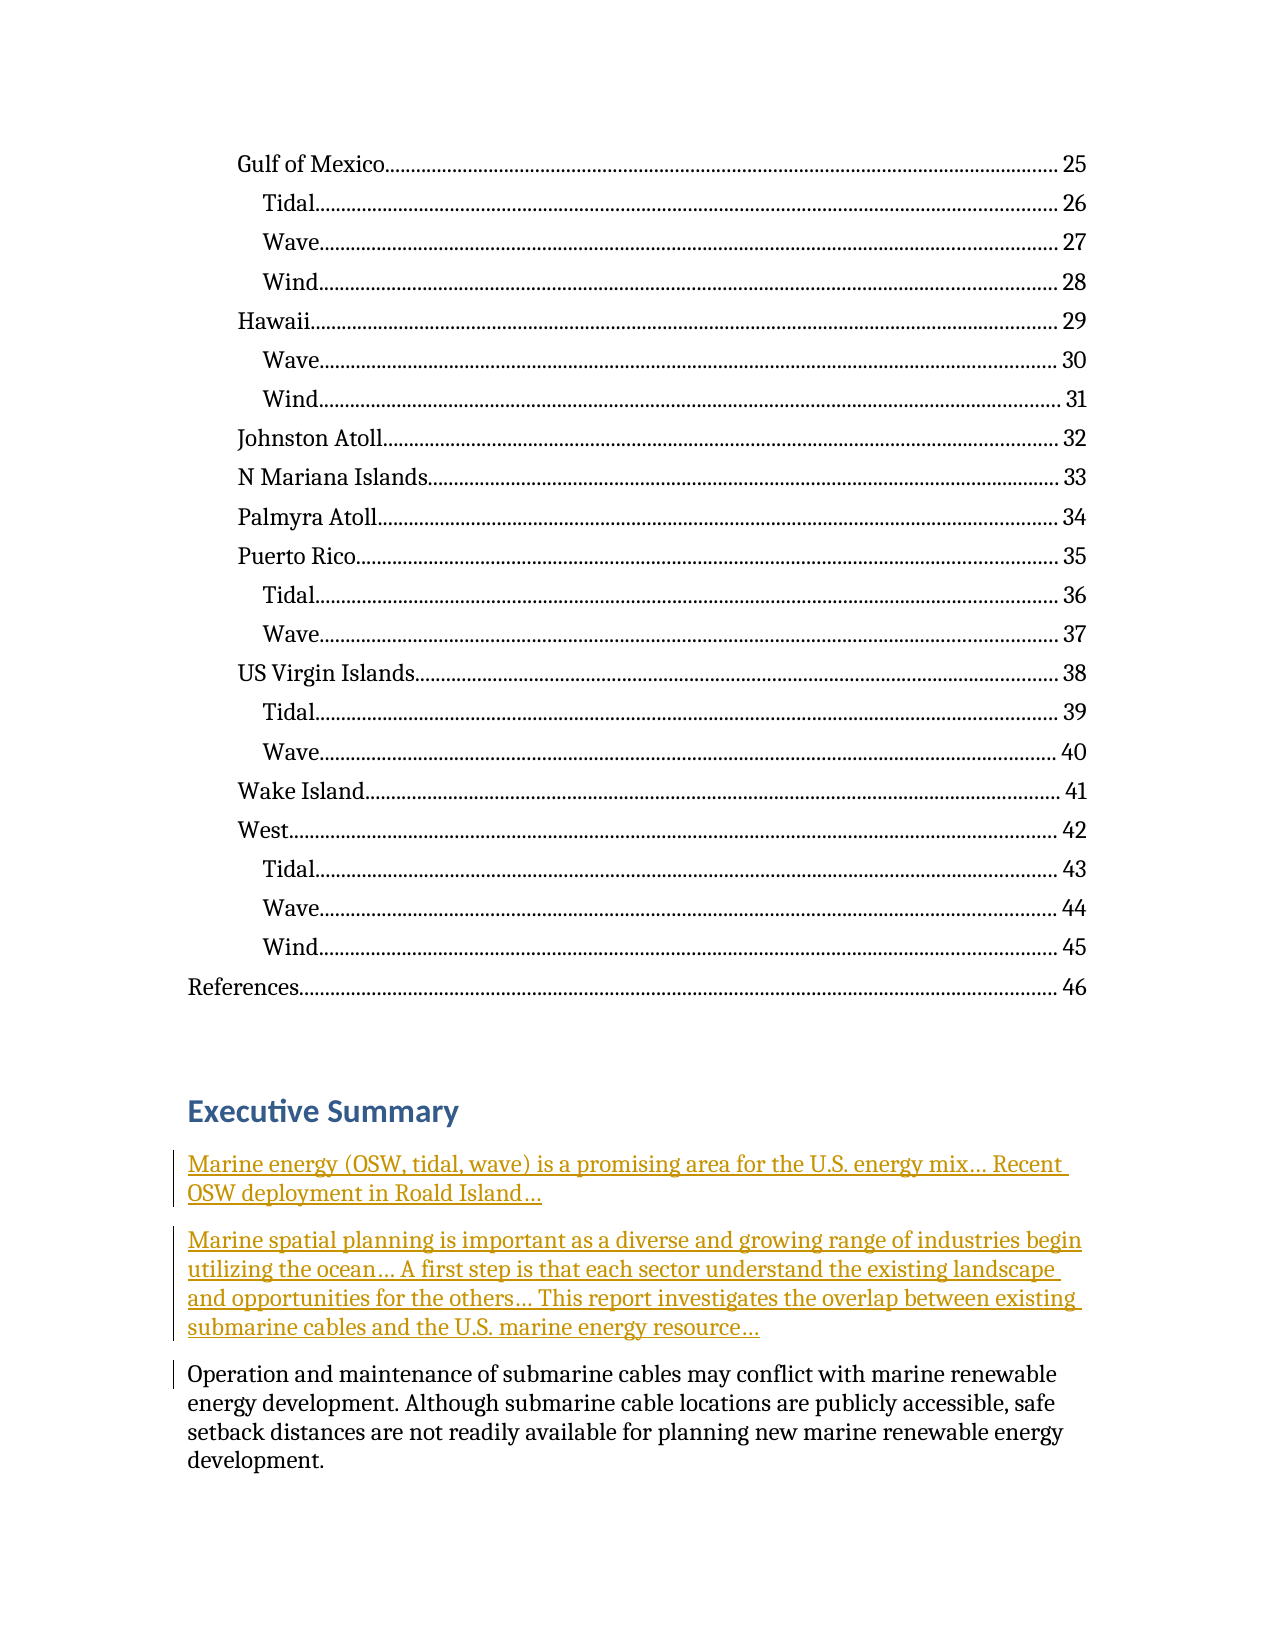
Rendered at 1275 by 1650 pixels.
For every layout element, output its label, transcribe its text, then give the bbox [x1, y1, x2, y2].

text Operation and maintenance of submarine cables may conflict with marine renewable energy development. Although submarine cable locations are publicly accessible, safe setback distances are not readily available for planning new marine renewable energy development. [187, 1360, 1087, 1475]
subtitle Executive Summary [187, 1090, 1087, 1131]
